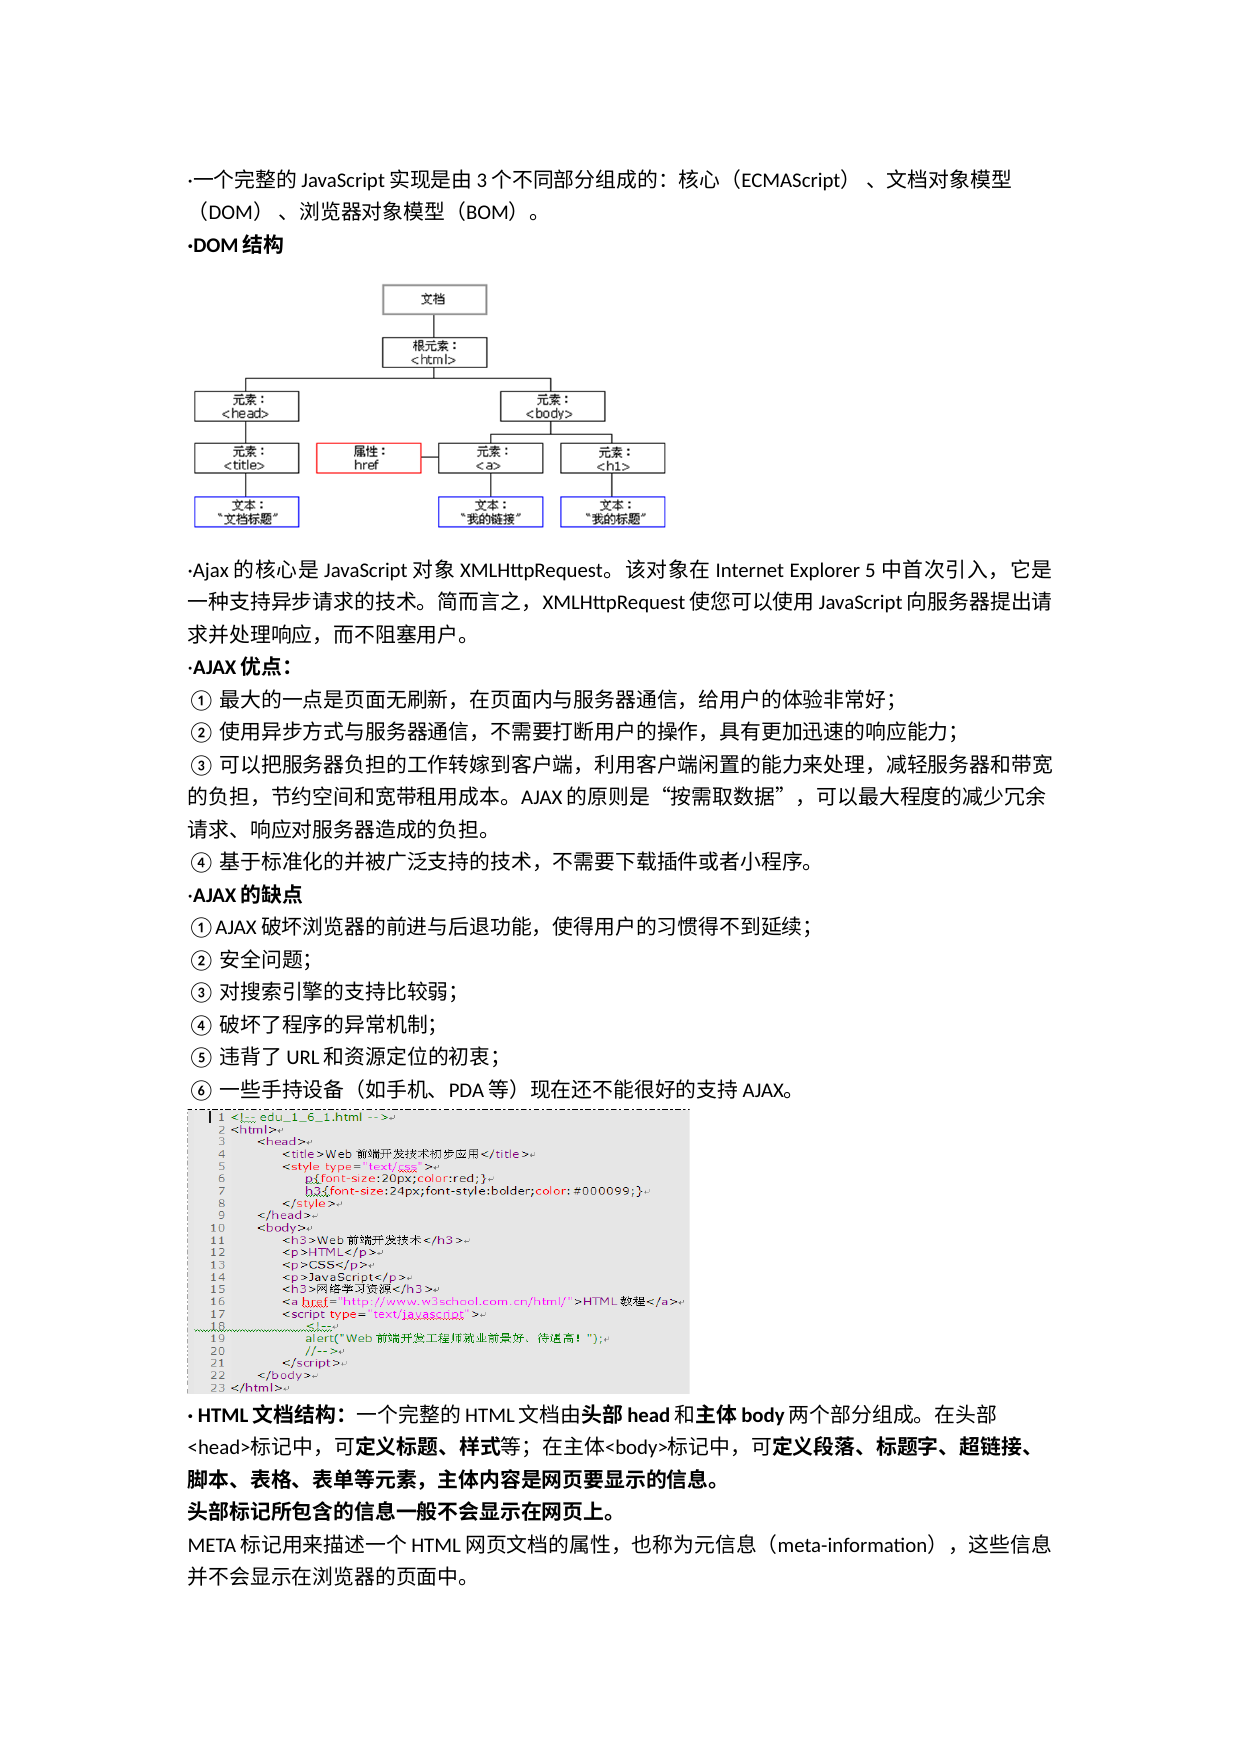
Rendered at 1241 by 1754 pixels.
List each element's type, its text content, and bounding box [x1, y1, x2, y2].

picture [187, 273, 673, 538]
text ③对搜索引擎的支持比较弱； [187, 974, 1053, 1007]
text ⑥一些手持设备（如手机、PDA等）现在还不能很好的支持AJAX。 [187, 1072, 1053, 1104]
text ①最大的一点是页面无刷新，在页面内与服务器通信，给用户的体验非常好； [187, 682, 1053, 714]
text ·DOM结构 [187, 227, 1053, 259]
text ④基于标准化的并被广泛支持的技术，不需要下载插件或者小程序。 [187, 844, 1053, 877]
text ·一个完整的JavaScript实现是由3个不同部分组成的：核心（ECMAScript） 、文档对象模型（DOM） 、浏览器对象模型（BOM）。 [187, 162, 1053, 227]
text 头部标记所包含的信息一般不会显示在网页上。 [187, 1494, 1053, 1527]
text ·AJAX的缺点 [187, 877, 1053, 909]
text ·Ajax的核心是JavaScript对象XMLHttpRequest。该对象在Internet Explorer 5中首次引入，它是一种支持异步请求的技术。简而言之，XMLHttpRequest使您可以使用JavaScript向服务器提出请求并处理响应，而不阻塞用户。 [187, 552, 1053, 649]
text META标记用来描述一个HTML网页文档的属性，也称为元信息（meta-information），这些信息并不会显示在浏览器的页面中。 [187, 1527, 1053, 1592]
text ②安全问题； [187, 942, 1053, 974]
text ①AJAX破坏浏览器的前进与后退功能，使得用户的习惯得不到延续； [187, 909, 1053, 942]
text ③可以把服务器负担的工作转嫁到客户端，利用客户端闲置的能力来处理，减轻服务器和带宽的负担，节约空间和宽带租用成本。AJAX的原则是“按需取数据”，可以最大程度的减少冗余请求、响应对服务器造成的负担。 [187, 747, 1053, 844]
picture [187, 1108, 690, 1394]
text ④破坏了程序的异常机制； [187, 1007, 1053, 1039]
text ⑤违背了URL和资源定位的初衷； [187, 1039, 1053, 1072]
text ②使用异步方式与服务器通信，不需要打断用户的操作，具有更加迅速的响应能力； [187, 714, 1053, 747]
text · HTML文档结构：一个完整的HTML文档由头部head和主体body两个部分组成。在头部<head>标记中，可定义标题、样式等；在主体<body>标记中，可定义段落、标题字、超链接、脚本、表格、表单等元素，主体内容是网页要显示的信息。 [187, 1397, 1053, 1494]
text ·AJAX优点： [187, 649, 1053, 682]
